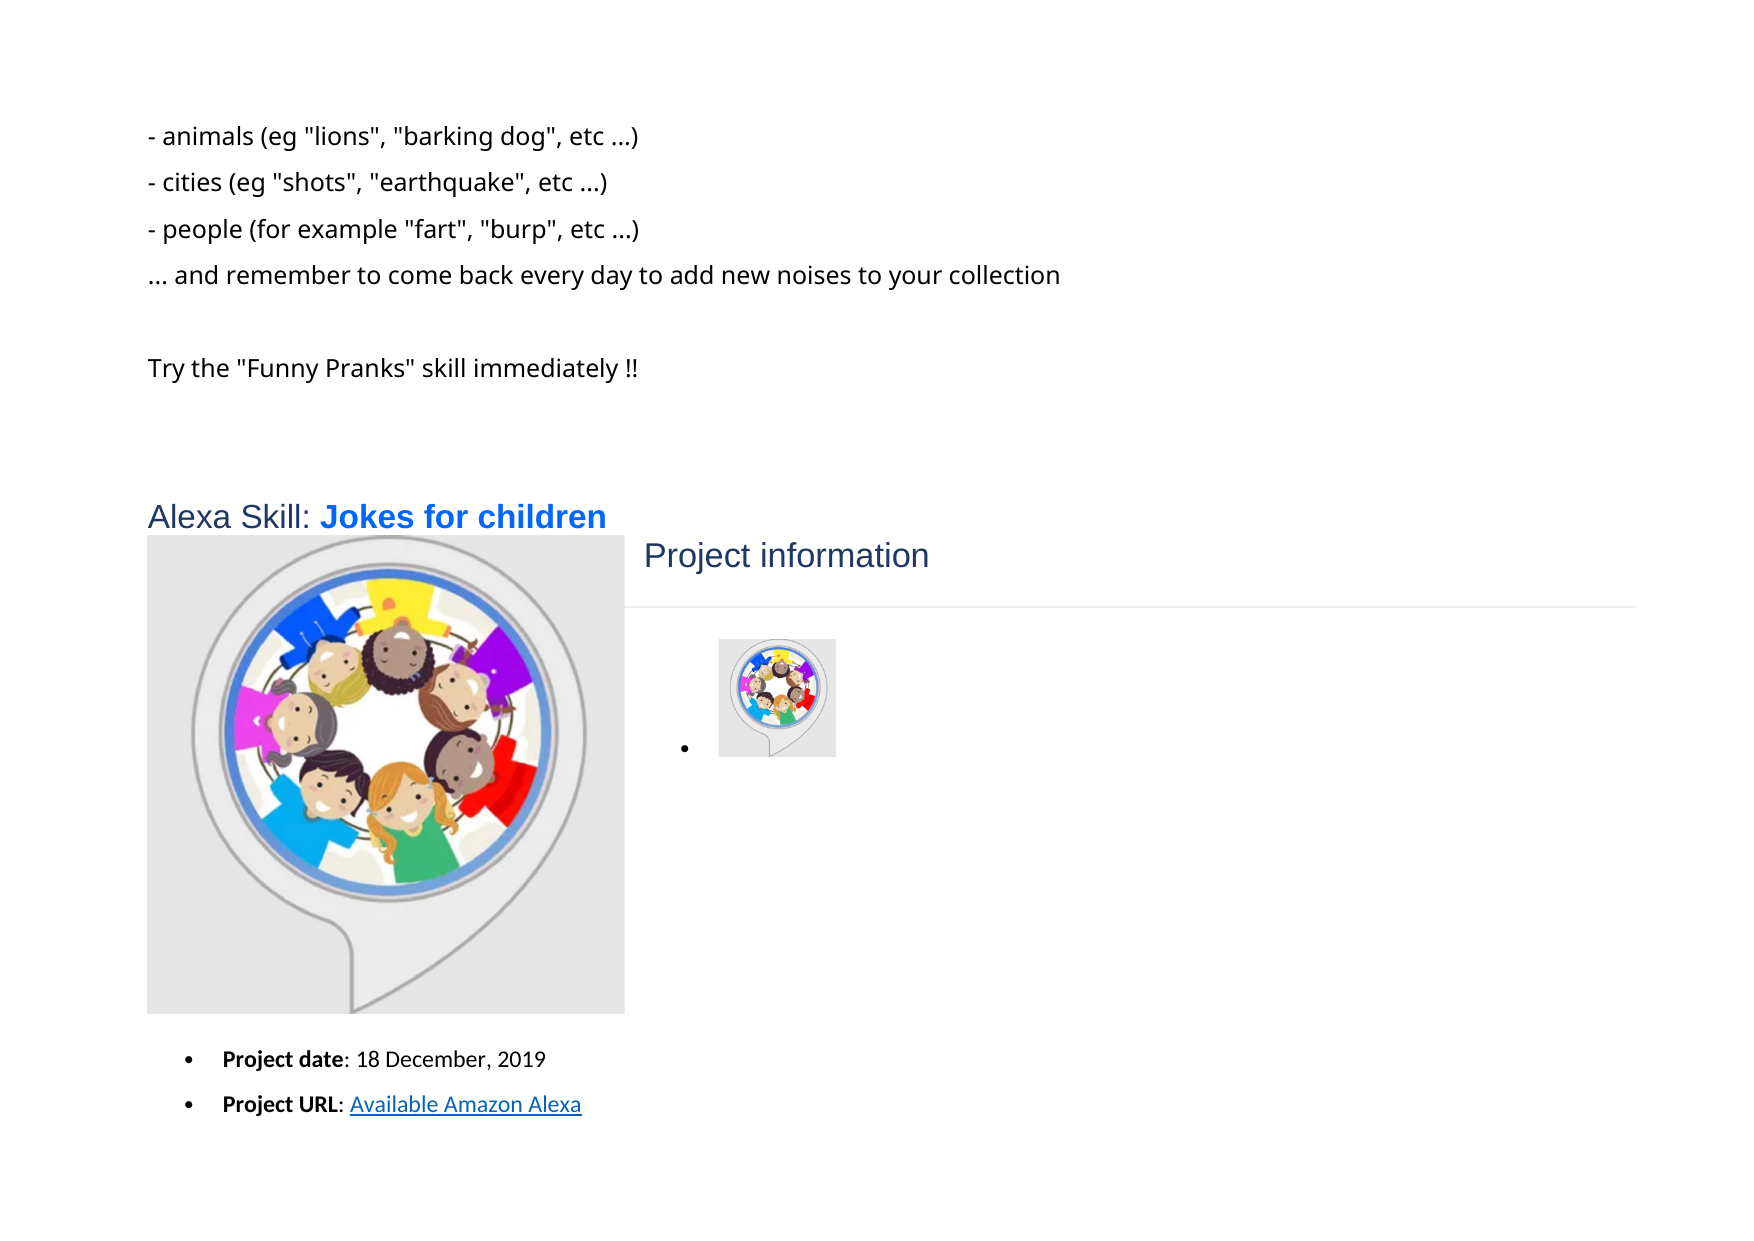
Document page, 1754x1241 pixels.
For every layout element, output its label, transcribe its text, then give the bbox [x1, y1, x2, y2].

list Project URL: Available Amazon Alexa [185, 1089, 1636, 1118]
subtitle Project information [625, 535, 1636, 606]
list Project date: 18 December, 2019 [185, 1044, 1636, 1074]
text Try the "Funny Pranks" skill immediately !! [148, 351, 1636, 385]
text - people (for example "fart", "burp", etc ...) [148, 211, 1636, 245]
text - cities (eg "shots", "earthquake", etc ...) [148, 165, 1636, 199]
picture [718, 639, 837, 757]
subtitle Alexa Skill: Jokes for children [148, 497, 1636, 535]
text - animals (eg "lions", "barking dog", etc ...) [148, 118, 1636, 152]
text ... and remember to come back every day to add new noises to your collection [148, 258, 1636, 292]
picture [147, 535, 625, 1014]
